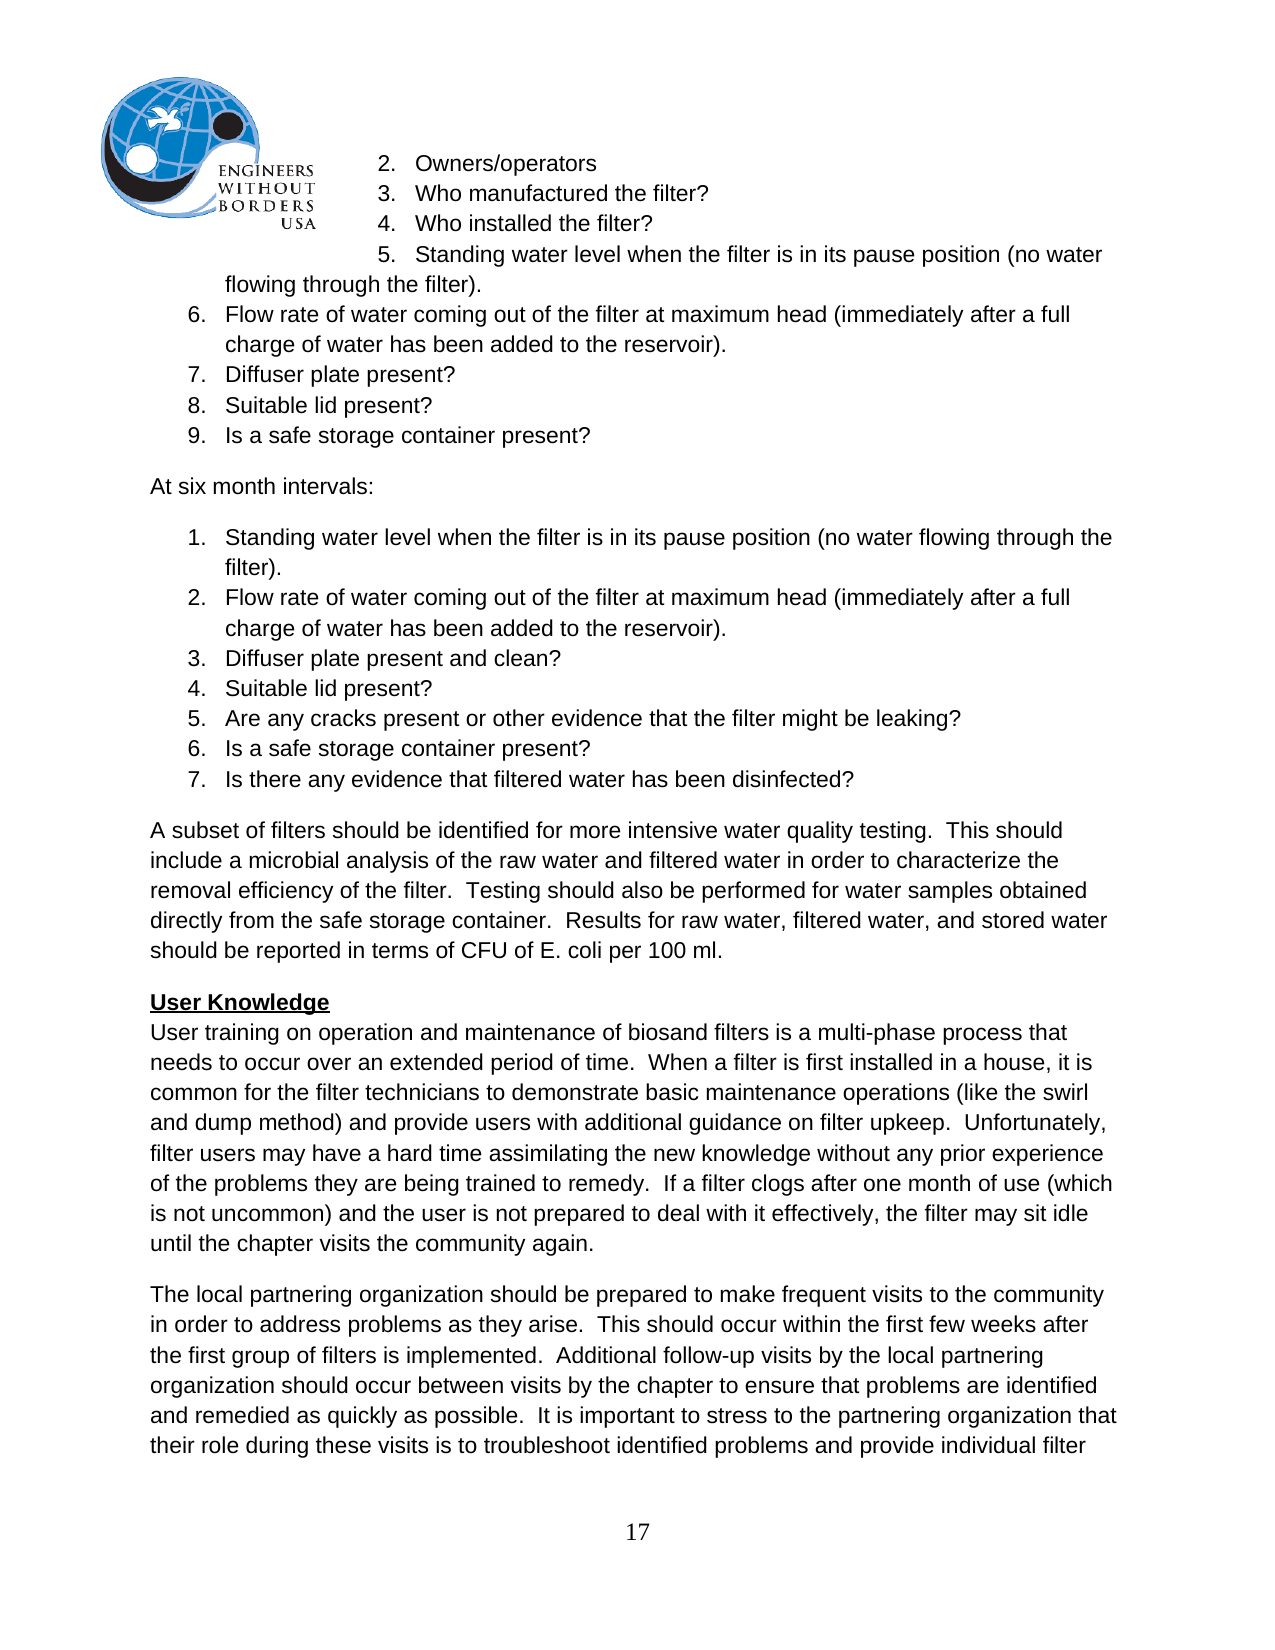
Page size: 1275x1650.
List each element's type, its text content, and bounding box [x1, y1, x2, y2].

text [150, 1281, 1125, 1459]
subtitle User Knowledge [150, 988, 1125, 1015]
list Is there any evidence that filtered water has been disinfected? [187, 766, 1125, 792]
list Suitable lid present? [187, 392, 1125, 418]
list Standing water level when the filter is in its pause position (no water flowing through the filter). [187, 524, 1125, 581]
list Who installed the filter? [187, 210, 1125, 237]
list Are any cracks present or other evidence that the filter might be leaking? [187, 705, 1125, 732]
text User training on operation and maintenance of biosand filters is a multi-phase process that needs to occur over an extended period of time. When a filter is first installed in a house, it is common for the filter technicians to demonstrate basic maintenance operations (like the swirl and dump method) and provide users with additional guidance on filter upkeep. Unfortunately, filter users may have a hard time assimilating the new knowledge without any prior experience of the problems they are being trained to remedy. If a filter clogs after one month of use (which is not uncommon) and the user is not prepared to deal with it effectively, the filter may sit idle until the chapter visits the community again. [150, 1019, 1125, 1257]
list Suitable lid present? [187, 675, 1125, 701]
list Is a safe storage container present? [187, 735, 1125, 762]
list Diffuser plate present? [187, 361, 1125, 388]
list Is a safe storage container present? [187, 422, 1125, 448]
text A subset of filters should be identified for more intensive water quality testing. This should include a microbial analysis of the raw water and filtered water in order to characterize the removal efficiency of the filter. Testing should also be performed for water samples obtained directly from the safe storage container. Results for raw water, filtered water, and stored water should be reported in terms of CFU of E. coli per 100 ml. [150, 817, 1125, 964]
list Standing water level when the filter is in its pause position (no water flowing through the filter). [187, 241, 1125, 297]
picture [92, 67, 322, 241]
list Diffuser plate present and clean? [187, 645, 1125, 671]
list Owners/operators [187, 150, 1125, 176]
text At six month intervals: [150, 473, 1125, 499]
list Flow rate of water coming out of the filter at maximum head (immediately after a full charge of water has been added to the reservoir). [187, 301, 1125, 358]
list Flow rate of water coming out of the filter at maximum head (immediately after a full charge of water has been added to the reservoir). [187, 584, 1125, 641]
list Who manufactured the filter? [187, 180, 1125, 207]
